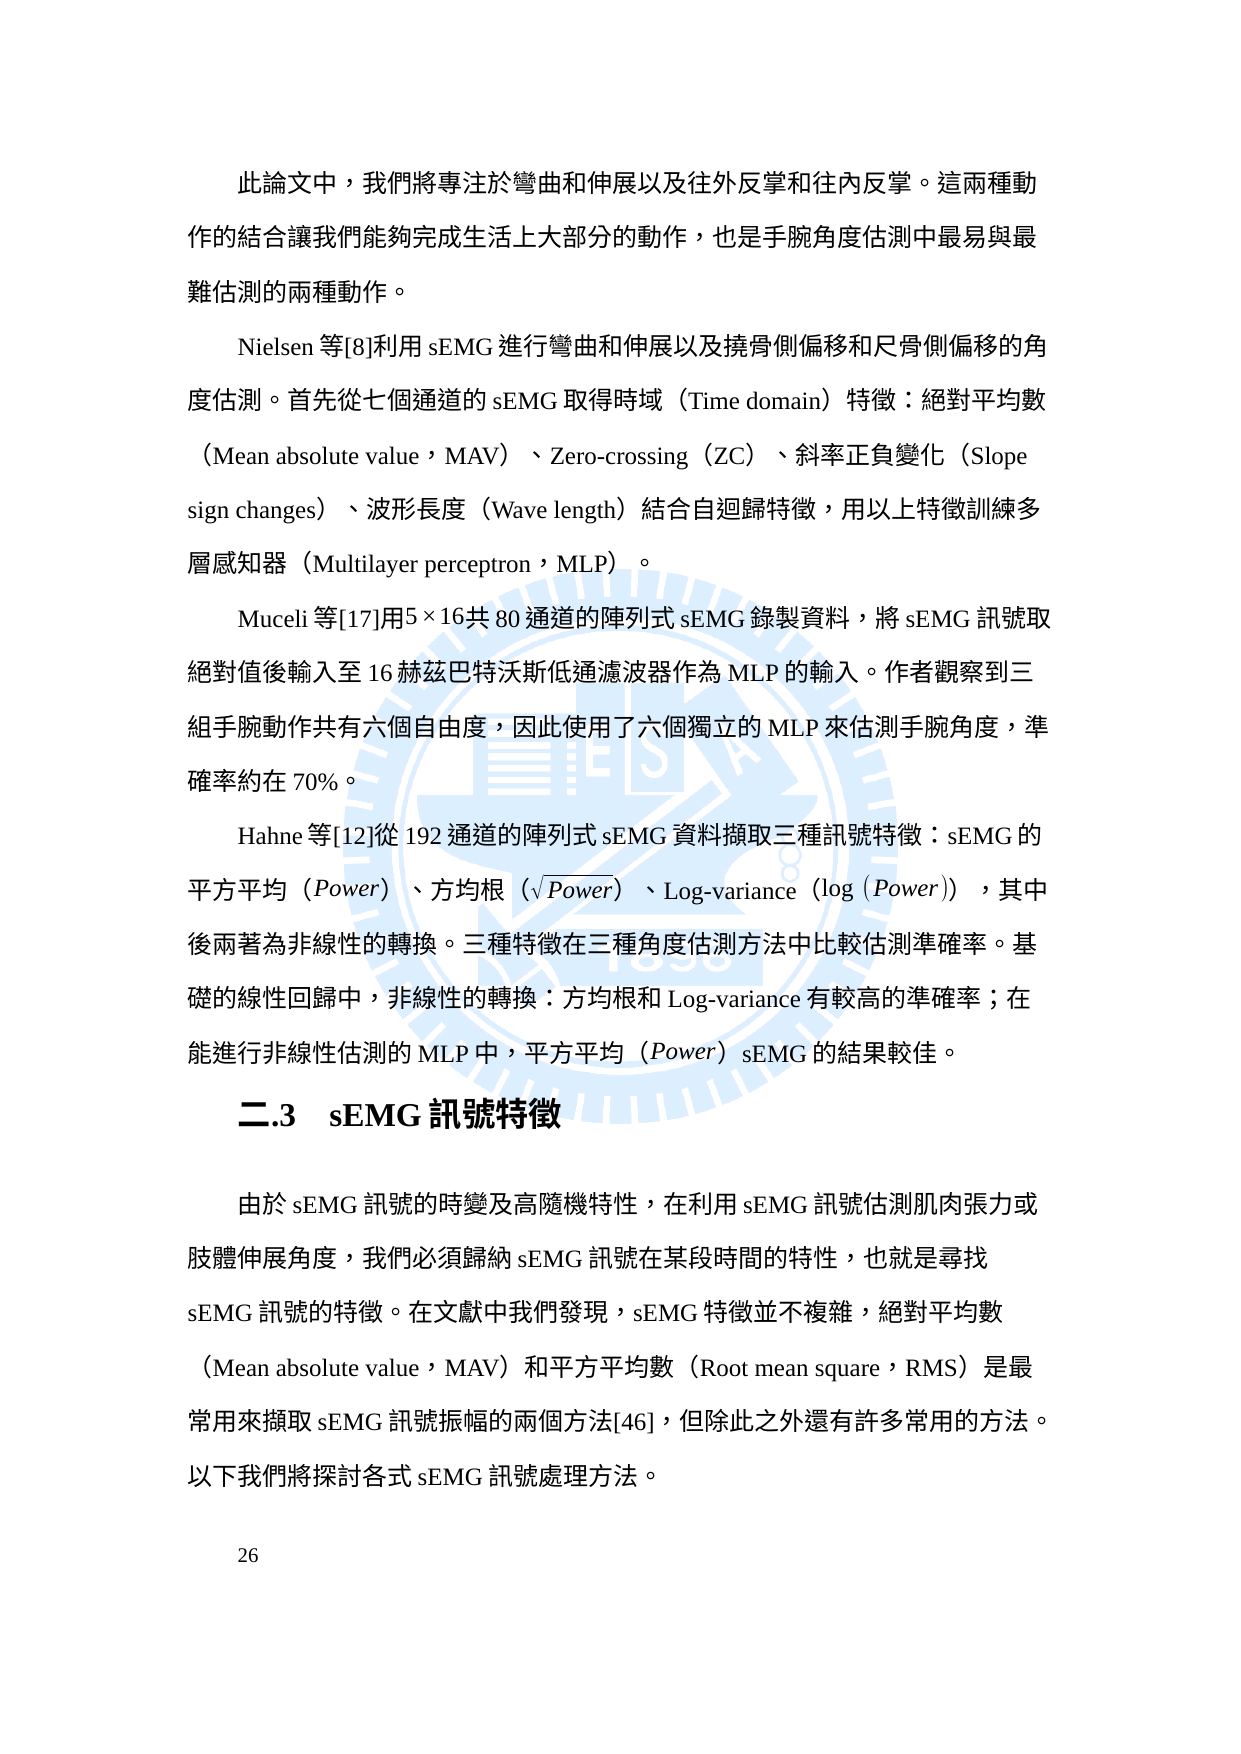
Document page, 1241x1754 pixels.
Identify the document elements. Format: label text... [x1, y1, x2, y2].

text 此論文中，我們將專注於彎曲和伸展以及往外反掌和往內反掌。這兩種動作的結合讓我們能夠完成生活上大部分的動作，也是手腕角度估測中最易與最難估測的兩種動作。 [187, 163, 1053, 308]
text 由於sEMG訊號的時變及高隨機特性，在利用sEMG訊號估測肌肉張力或肢體伸展角度，我們必須歸納sEMG訊號在某段時間的特性，也就是尋找sEMG訊號的特徵。在文獻中我們發現，sEMG特徵並不複雜，絕對平均數（Mean absolute value，MAV）和平方平均數（Root mean square，RMS）是最常用來擷取sEMG訊號振幅的兩個方法[46]，但除此之外還有許多常用的方法。以下我們將探討各式sEMG訊號處理方法。 [187, 1184, 1053, 1492]
subtitle sEMG訊號特徵 [187, 1088, 1053, 1136]
text Nielsen等[8]利用sEMG進行彎曲和伸展以及撓骨側偏移和尺骨側偏移的角度估測。首先從七個通道的sEMG取得時域（Time domain）特徵：絕對平均數（Mean absolute value，MAV）、Zero-crossing（ZC）、斜率正負變化（Slope sign changes）、波形長度（Wave length）結合自迴歸特徵，用以上特徵訓練多層感知器（Multilayer perceptron，MLP）。 [187, 326, 1053, 580]
text Muceli等[17]用共80通道的陣列式sEMG錄製資料，將sEMG訊號取絕對值後輸入至16赫茲巴特沃斯低通濾波器作為MLP的輸入。作者觀察到三組手腕動作共有六個自由度，因此使用了六個獨立的MLP來估測手腕角度，準確率約在70%。 [187, 598, 1053, 798]
text Hahne等[12]從192通道的陣列式sEMG資料擷取三種訊號特徵：sEMG的平方平均（）、方均根（）、Log-variance（），其中後兩著為非線性的轉換。三種特徵在三種角度估測方法中比較估測準確率。基礎的線性回歸中，非線性的轉換：方均根和Log-variance有較高的準確率；在能進行非線性估測的MLP中，平方平均（）sEMG的結果較佳。 [187, 816, 1053, 1069]
